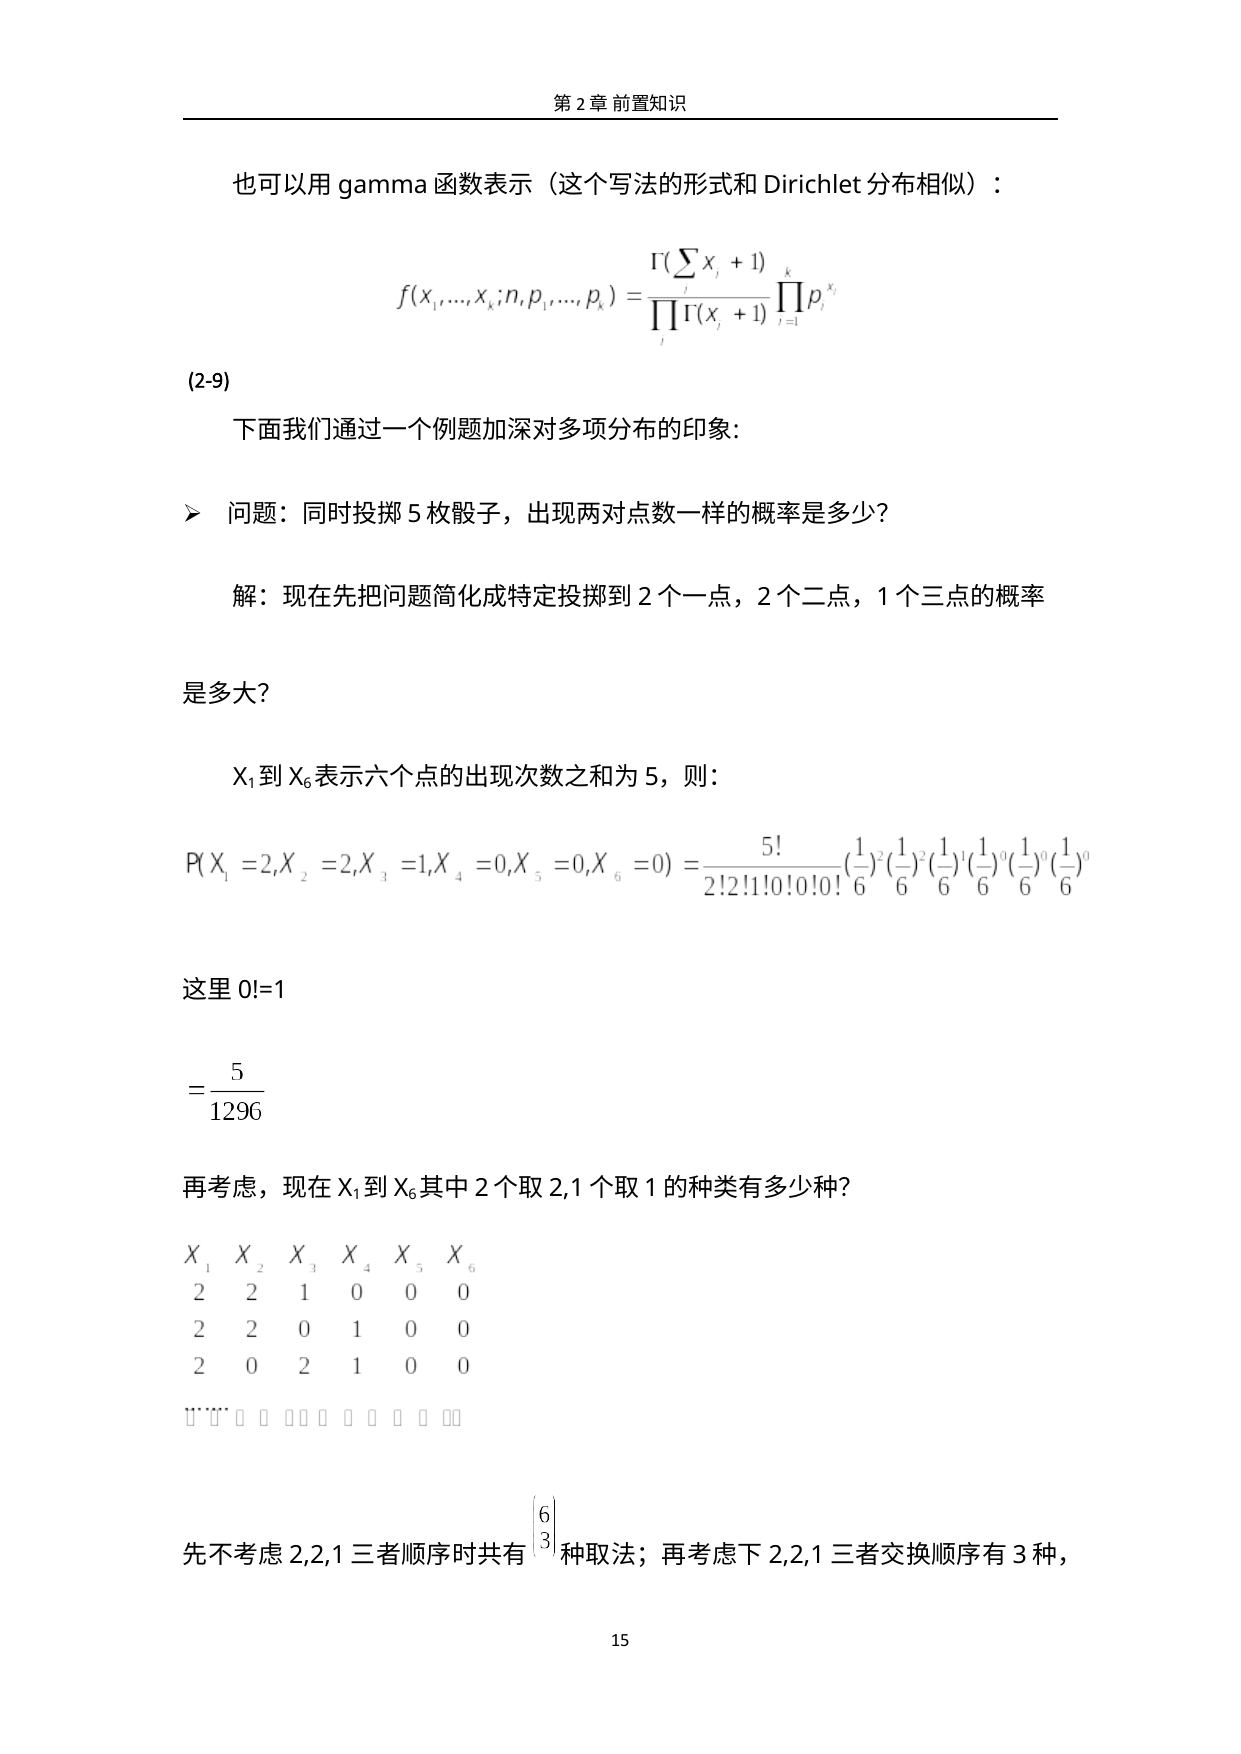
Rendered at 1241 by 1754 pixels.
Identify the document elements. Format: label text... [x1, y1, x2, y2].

text 再考虑，现在X1到X6其中2个取2,1个取1的种类有多少种？ [183, 1153, 1058, 1218]
text 这里0!=1 [183, 826, 1058, 1021]
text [183, 1481, 1058, 1578]
text 下面我们通过一个例题加深对多项分布的印象: [183, 396, 1058, 461]
text 解：现在先把问题简化成特定投掷到2个一点，2个二点，1个三点的概率是多大？ [183, 562, 1058, 724]
list 问题：同时投掷5枚骰子，出现两对点数一样的概率是多少？ [183, 479, 1058, 544]
text X1到X6表示六个点的出现次数之和为5，则： [183, 742, 1058, 807]
text 也可以用gamma函数表示（这个写法的形式和Dirichlet分布相似）： [183, 150, 1058, 215]
